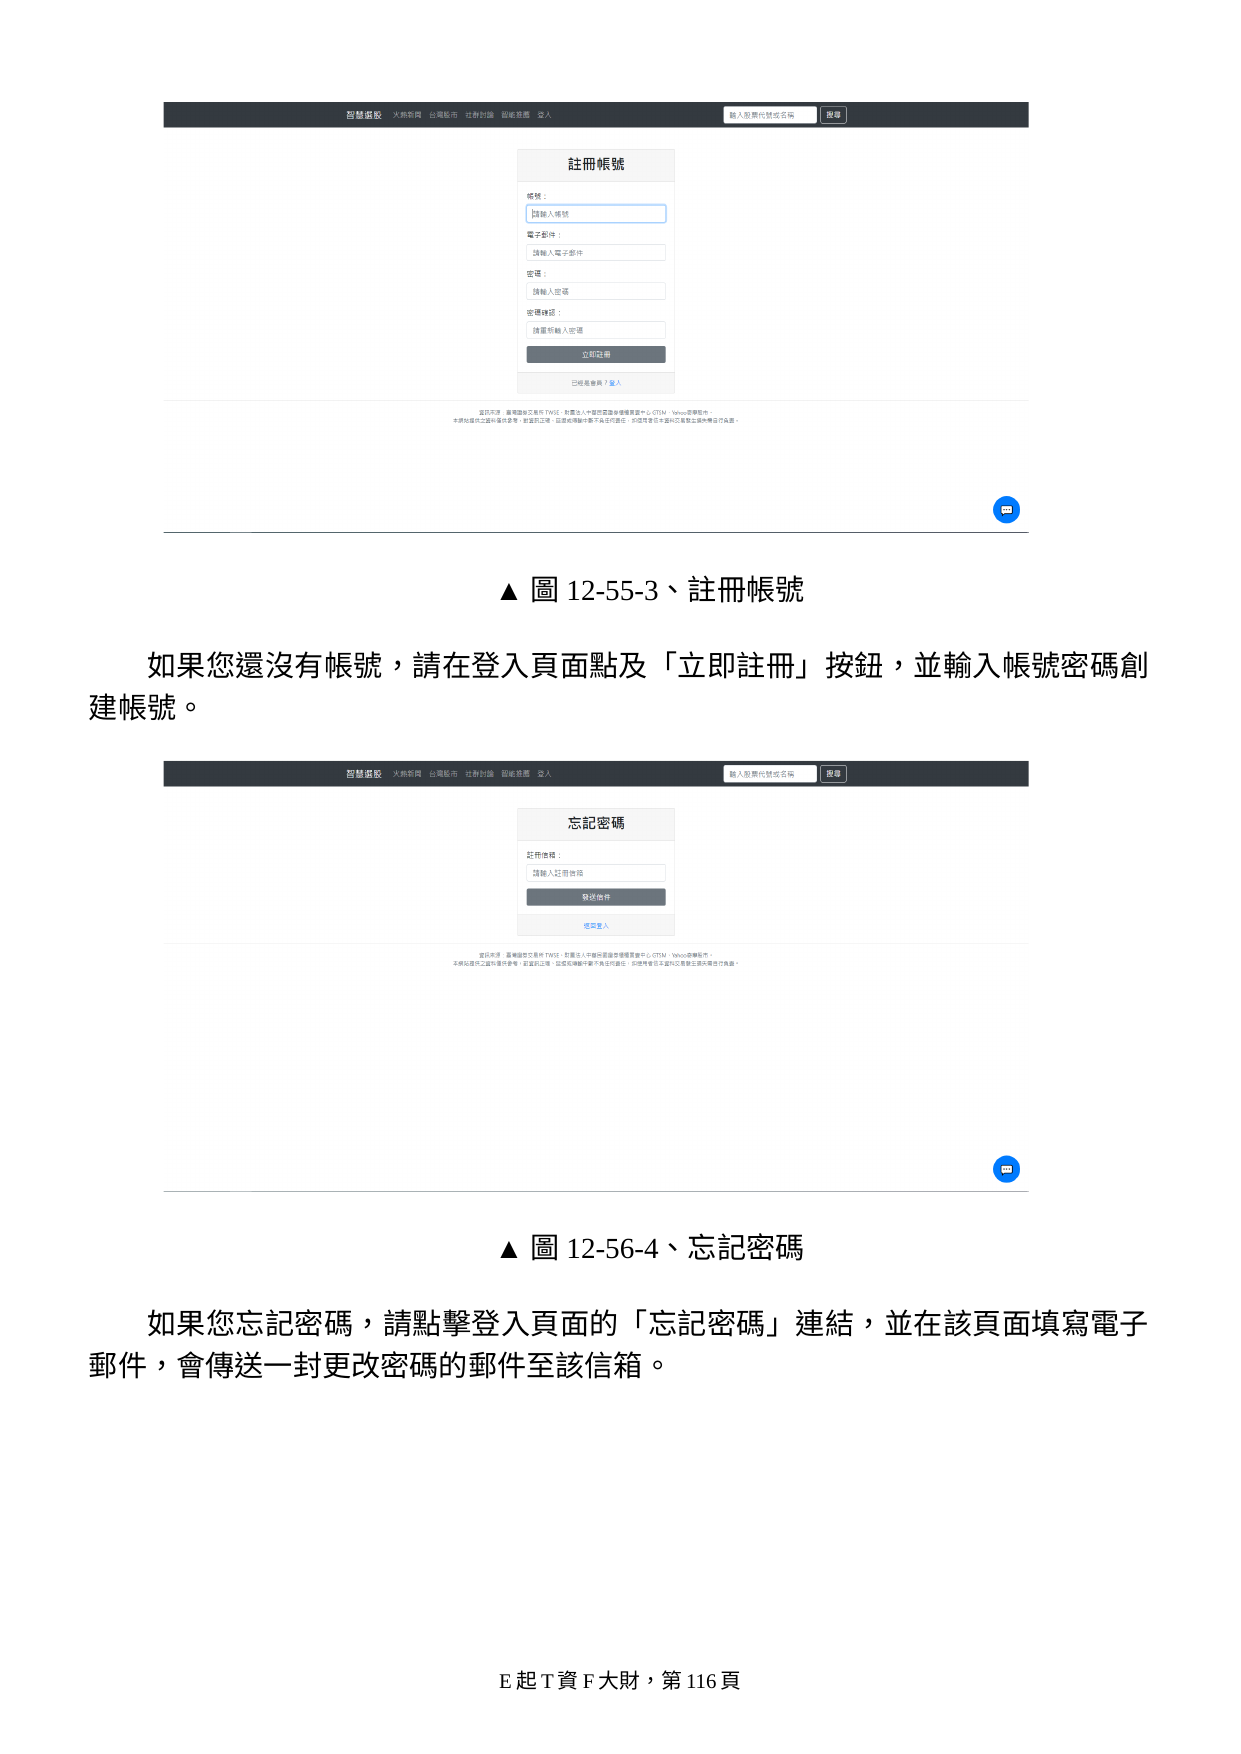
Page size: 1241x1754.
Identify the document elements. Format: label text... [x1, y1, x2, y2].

picture [163, 760, 1029, 1192]
text 如果您還沒有帳號，請在登入頁面點及「立即註冊」按鈕，並輸入帳號密碼創建帳號。 [89, 642, 1152, 727]
picture [163, 102, 1029, 533]
text 如果您忘記密碼，請點擊登入頁面的「忘記密碼」連結，並在該頁面填寫電子郵件，會傳送一封更改密碼的郵件至該信箱。 [89, 1301, 1152, 1385]
